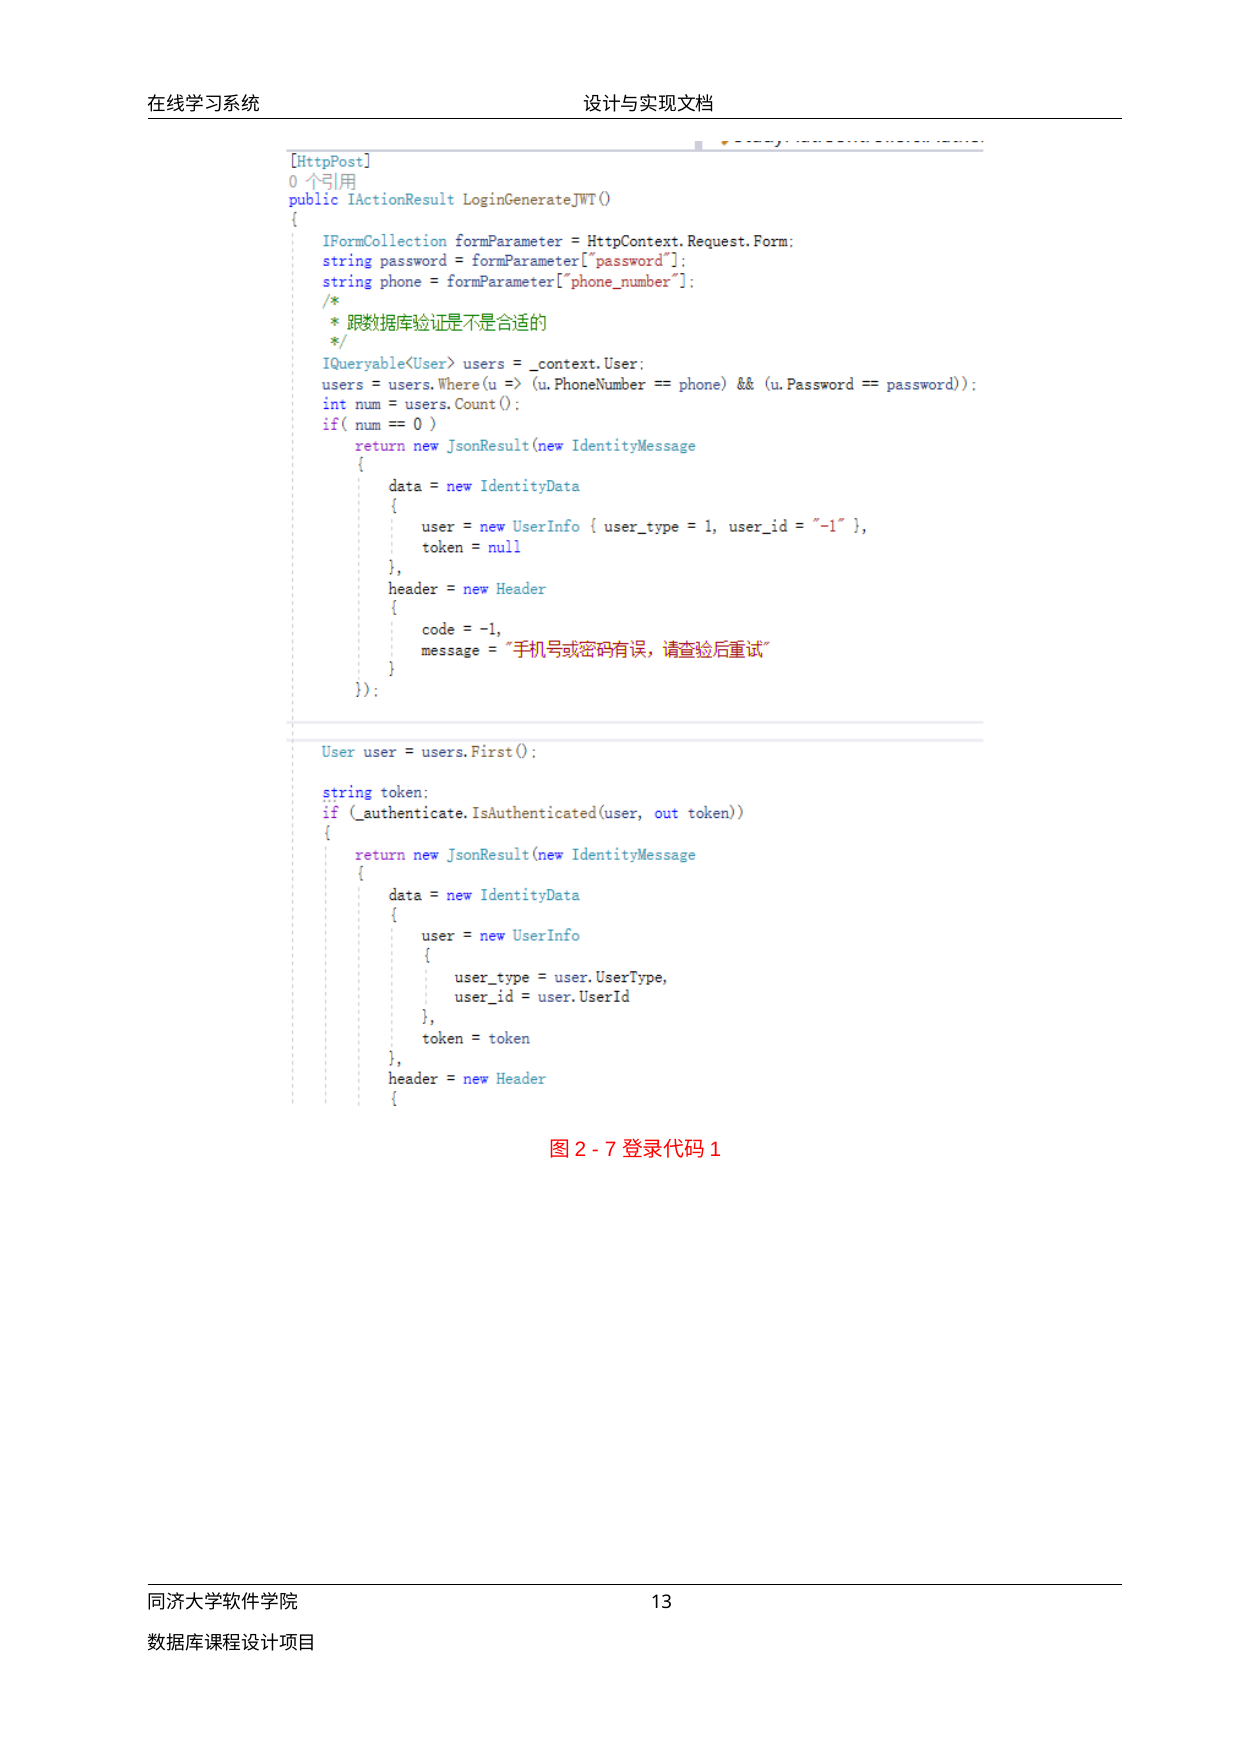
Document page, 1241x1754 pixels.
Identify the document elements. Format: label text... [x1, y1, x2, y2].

picture [286, 141, 984, 1106]
text 图 2 - 7 登录代码1 [148, 1131, 1122, 1164]
